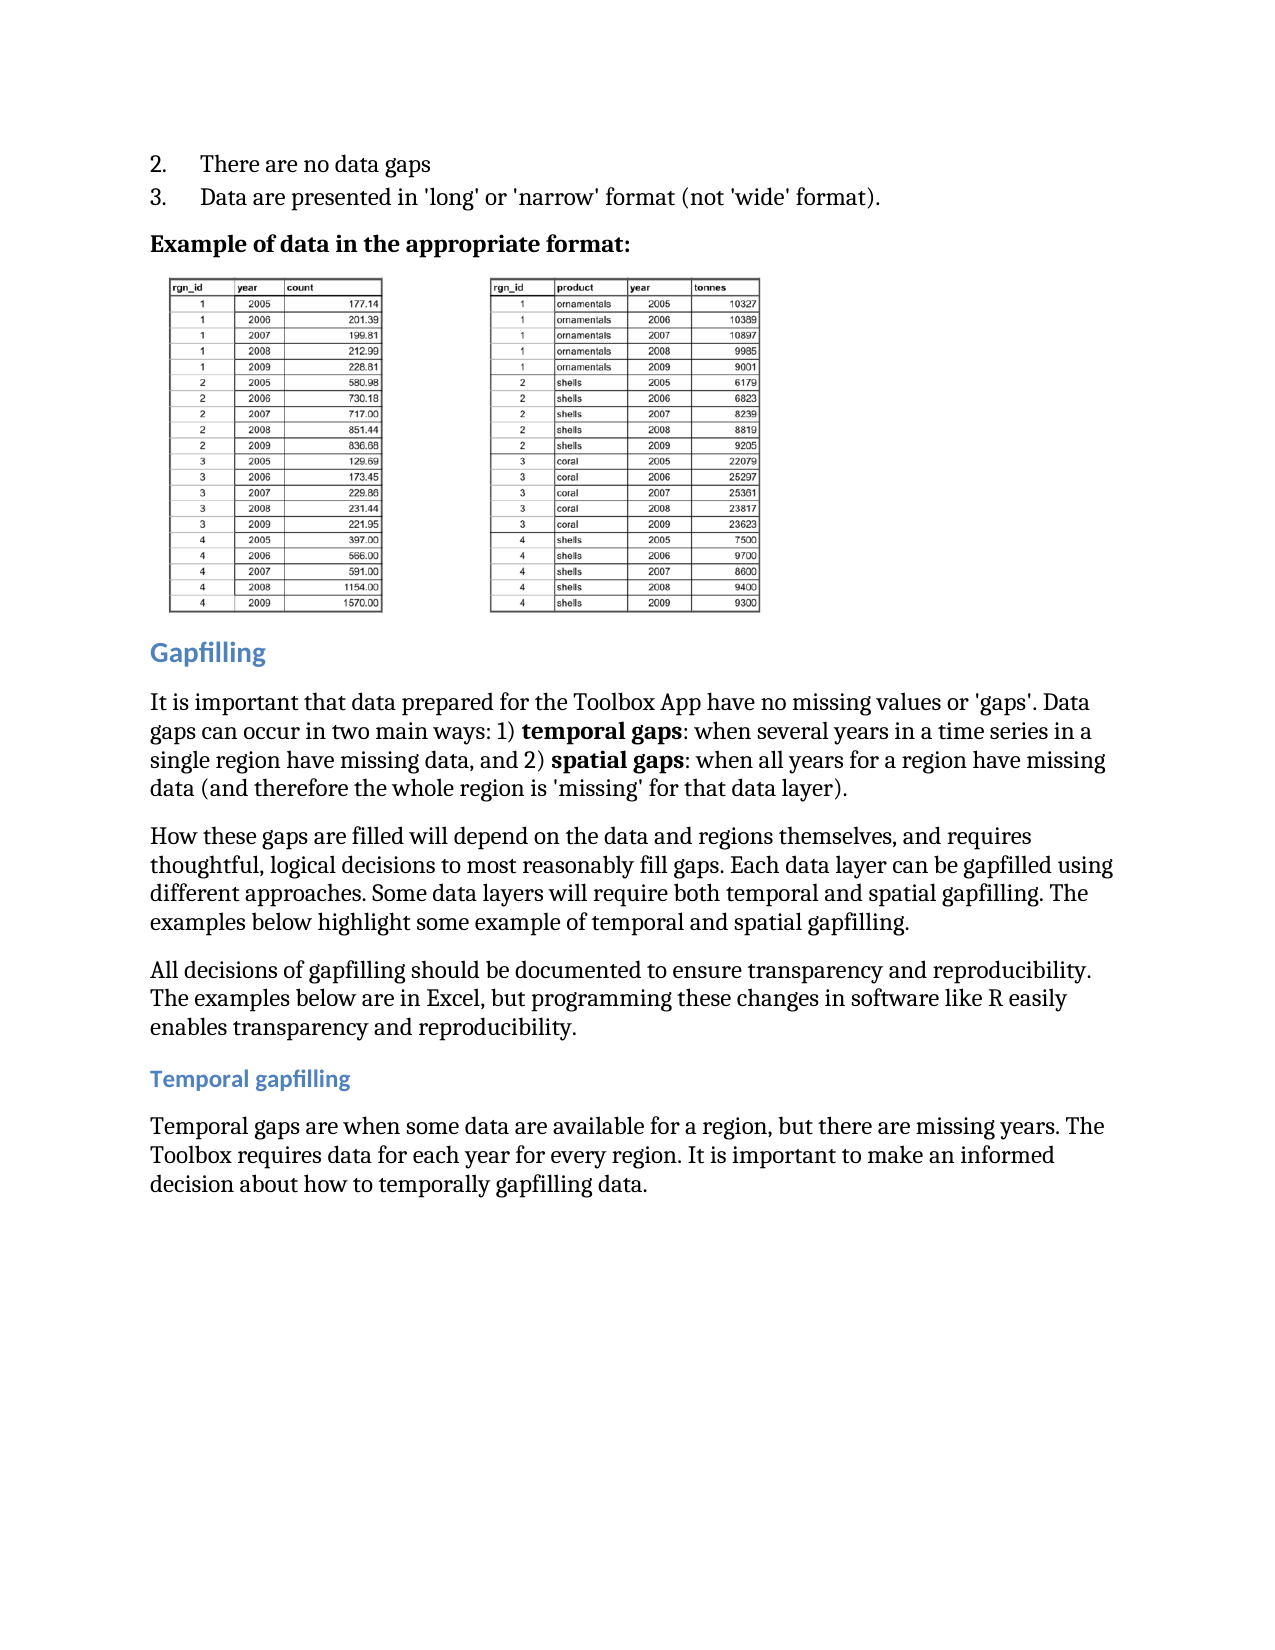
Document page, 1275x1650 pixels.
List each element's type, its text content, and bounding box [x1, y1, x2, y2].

picture [168, 277, 761, 613]
text All decisions of gapfilling should be documented to ensure transparency and reproducibility. The examples below are in Excel, but programming these changes in software like R easily enables transparency and reproducibility. [150, 956, 1125, 1042]
text How these gaps are filled will depend on the data and regions themselves, and requires thoughtful, logical decisions to most reasonably fill gaps. Each data layer can be gapfilled using different approaches. Some data layers will require both temporal and spatial gapfilling. The examples below highlight some example of temporal and spatial gapfilling. [150, 822, 1125, 937]
text Example of data in the appropriate format: [150, 230, 1125, 259]
subtitle Gapfilling [150, 634, 1125, 669]
subtitle Temporal gapfilling [150, 1063, 1125, 1093]
list Data are presented in 'long' or 'narrow' format (not 'wide' format). [150, 182, 1125, 211]
list There are no data gaps [150, 150, 1125, 179]
text It is important that data prepared for the Toolbox App have no missing values or 'gaps'. Data gaps can occur in two main ways: 1) temporal gaps: when several years in a time series in a single region have missing data, and 2) spatial gaps: when all years for a region have missing data (and therefore the whole region is 'missing' for that data layer). [150, 688, 1125, 803]
text Temporal gaps are when some data are available for a region, but there are missing years. The Toolbox requires data for each year for every region. It is important to make an informed decision about how to temporally gapfilling data. [150, 1112, 1125, 1198]
